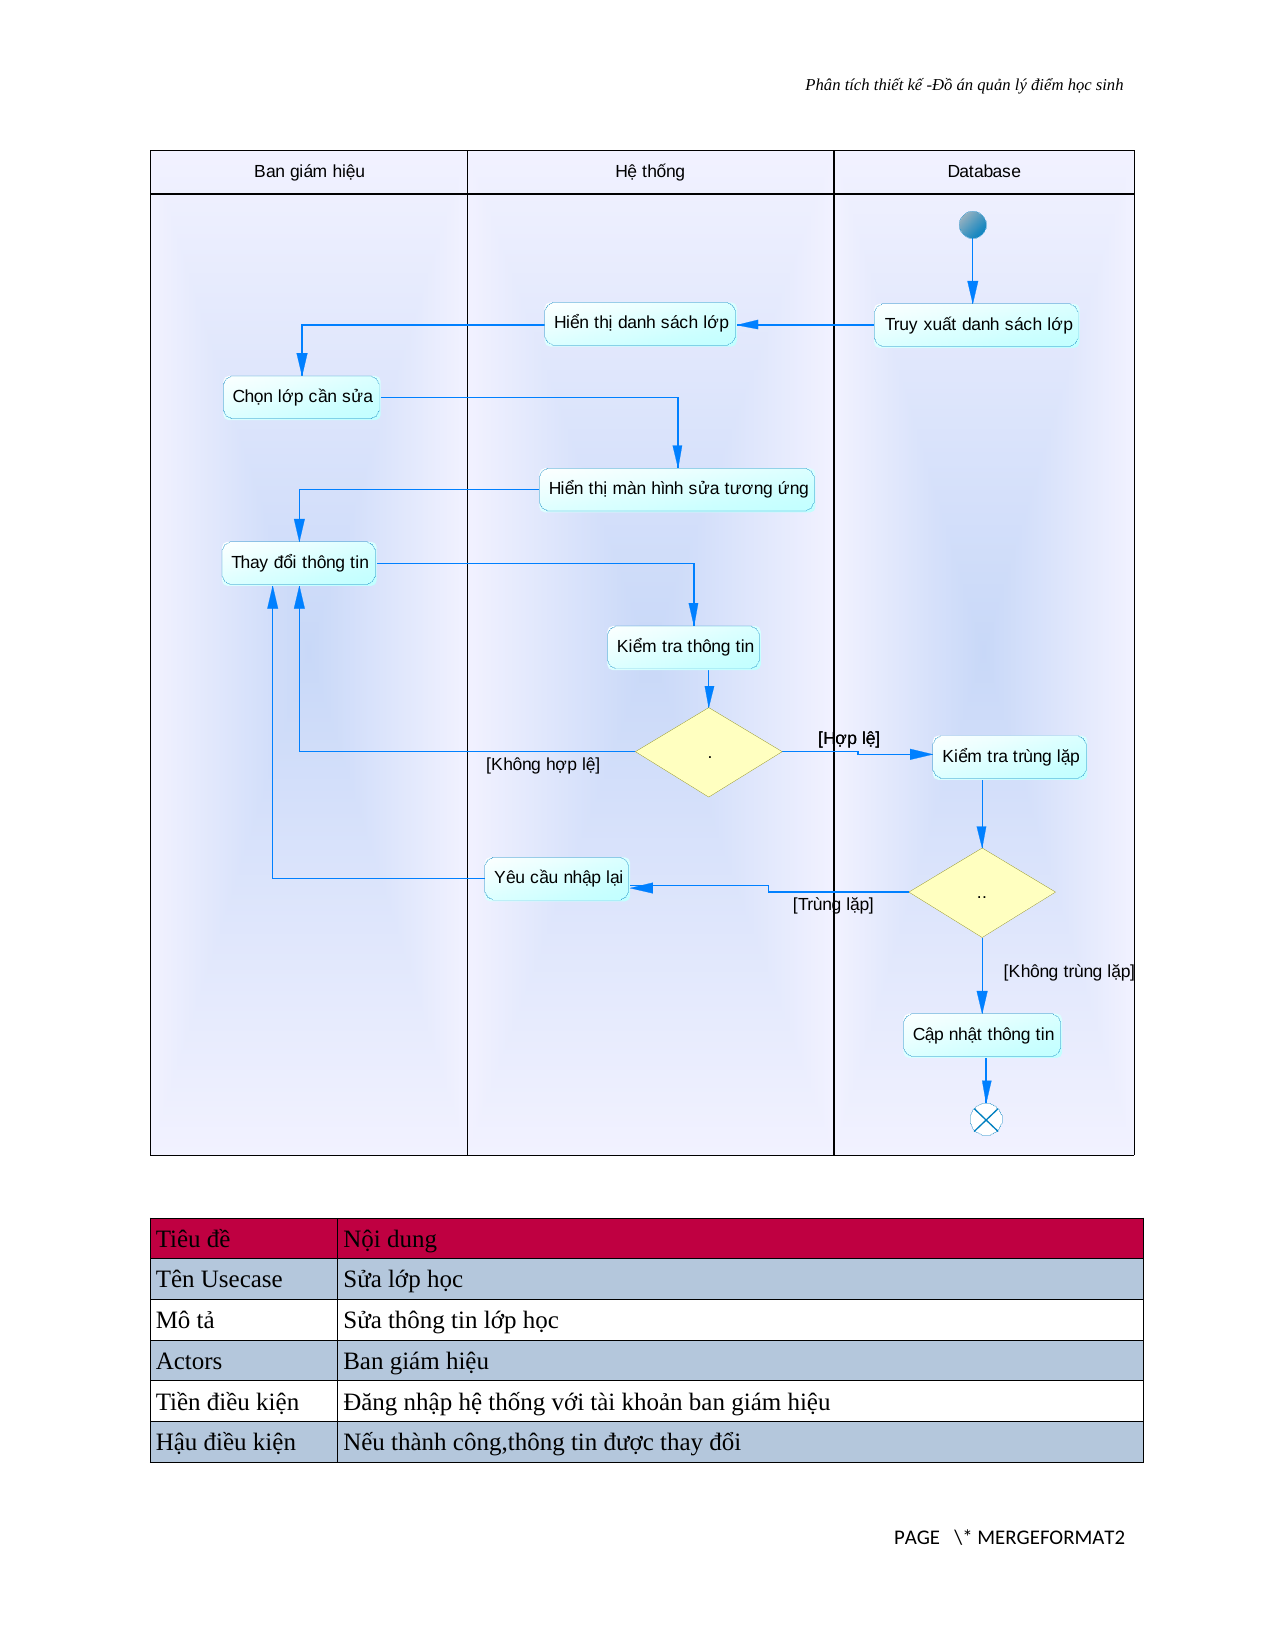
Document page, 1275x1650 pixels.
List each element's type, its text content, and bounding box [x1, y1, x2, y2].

table_cell Actors [151, 1341, 337, 1380]
picture [999, 1109, 1003, 1130]
table_cell Mô tả [151, 1300, 337, 1340]
table_header Nội dung [338, 1219, 1143, 1258]
table_cell Tên Usecase [151, 1259, 337, 1299]
picture [607, 625, 760, 669]
table_cell Nếu thành công,thông tin được thay đổi [338, 1422, 1143, 1462]
table_cell Ban giám hiệu [338, 1341, 1143, 1380]
table_cell Sửa lớp học [338, 1259, 1143, 1299]
table_cell Sửa thông tin lớp học [338, 1300, 1143, 1340]
table_cell Hậu điều kiện [151, 1422, 337, 1462]
picture [539, 468, 815, 512]
picture [959, 211, 987, 239]
picture [223, 375, 380, 419]
picture [975, 1103, 997, 1108]
picture [975, 1132, 997, 1136]
picture [874, 303, 1079, 347]
picture [970, 1108, 974, 1132]
table_cell Tiền điều kiện [151, 1381, 337, 1421]
picture [544, 302, 736, 346]
picture [932, 735, 1087, 779]
picture [484, 857, 629, 901]
table_cell Đăng nhập hệ thống với tài khoản ban giám hiệu [338, 1381, 1143, 1421]
picture [903, 1013, 1061, 1057]
table_header Tiêu đề [151, 1219, 337, 1258]
picture [221, 541, 376, 585]
